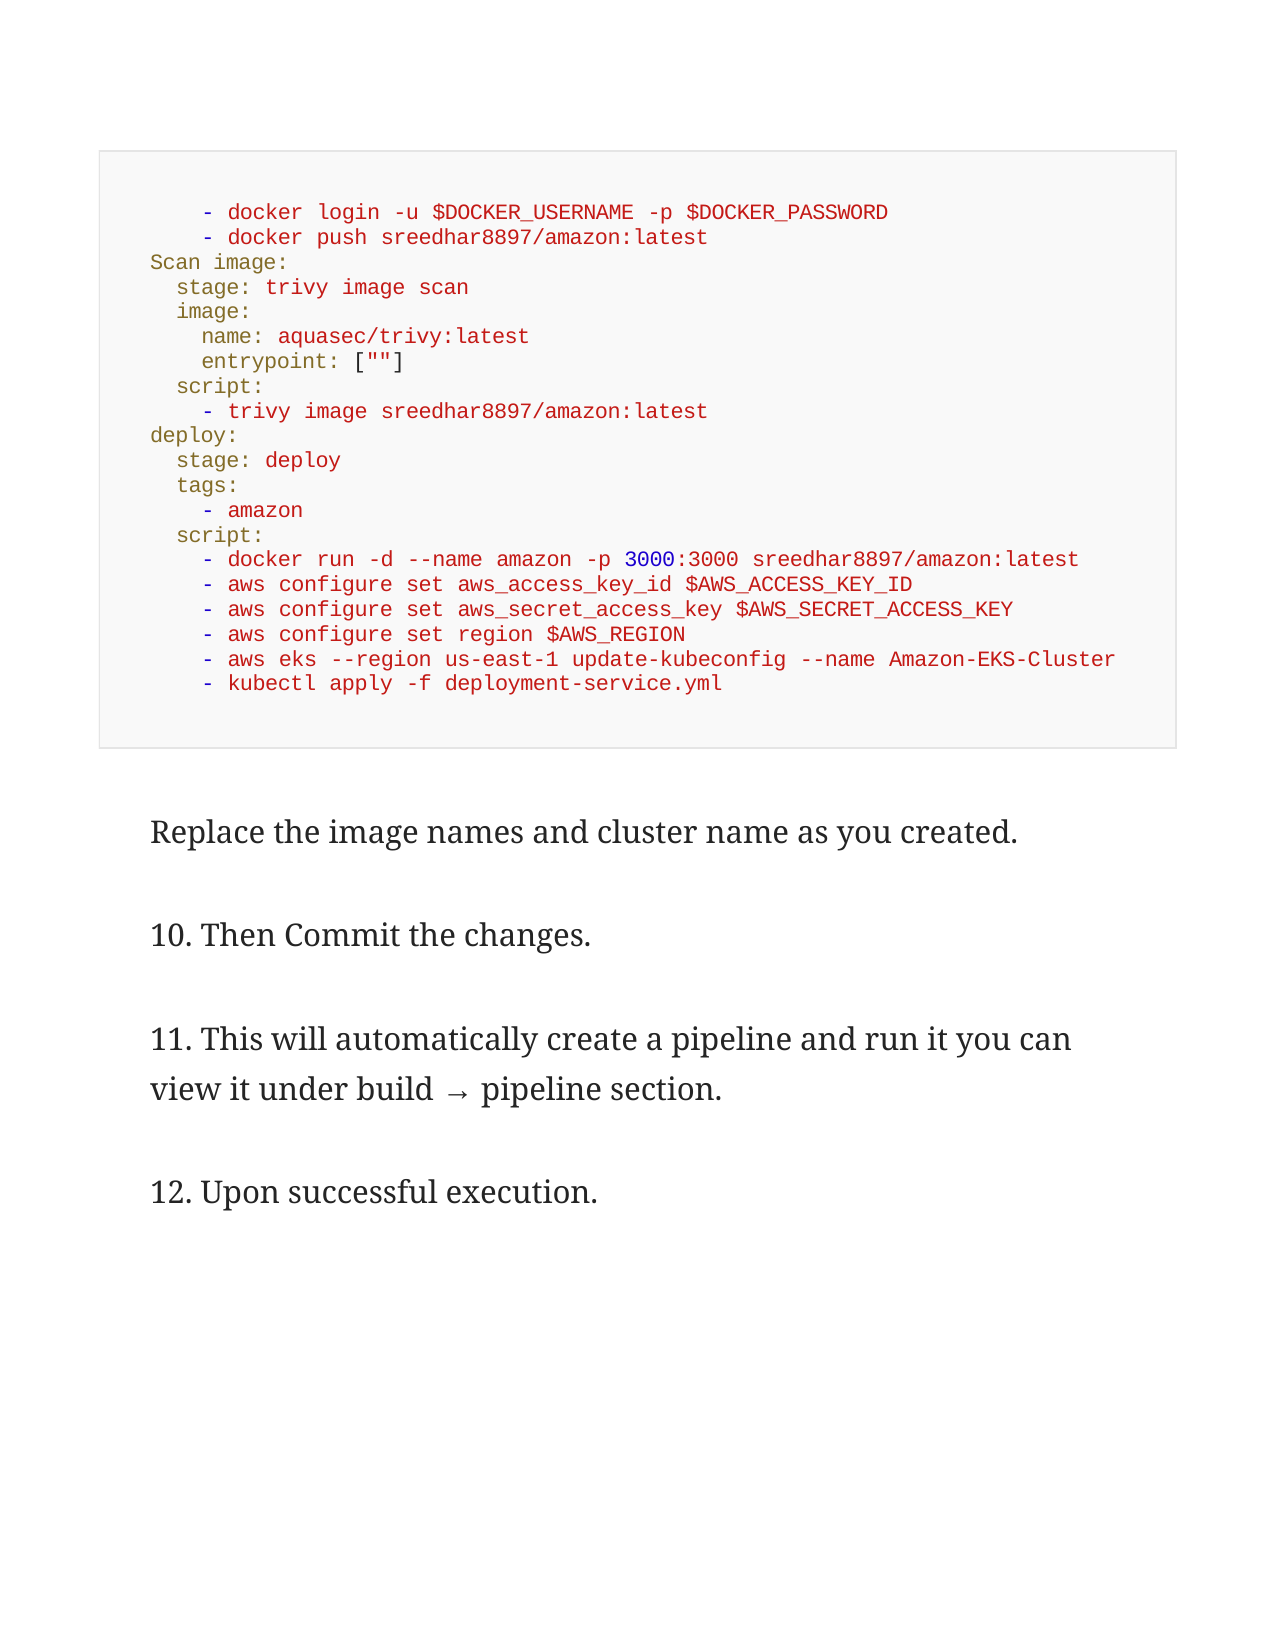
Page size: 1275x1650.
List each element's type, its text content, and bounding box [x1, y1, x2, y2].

text 12. Upon successful execution. [150, 1163, 1125, 1213]
text 11. This will automatically create a pipeline and run it you can view it under build → pipeline section. [150, 1009, 1125, 1109]
text 10. Then Commit the changes. [150, 906, 1125, 956]
text Replace the image names and cluster name as you created. [150, 802, 1125, 852]
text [100, 152, 1175, 747]
